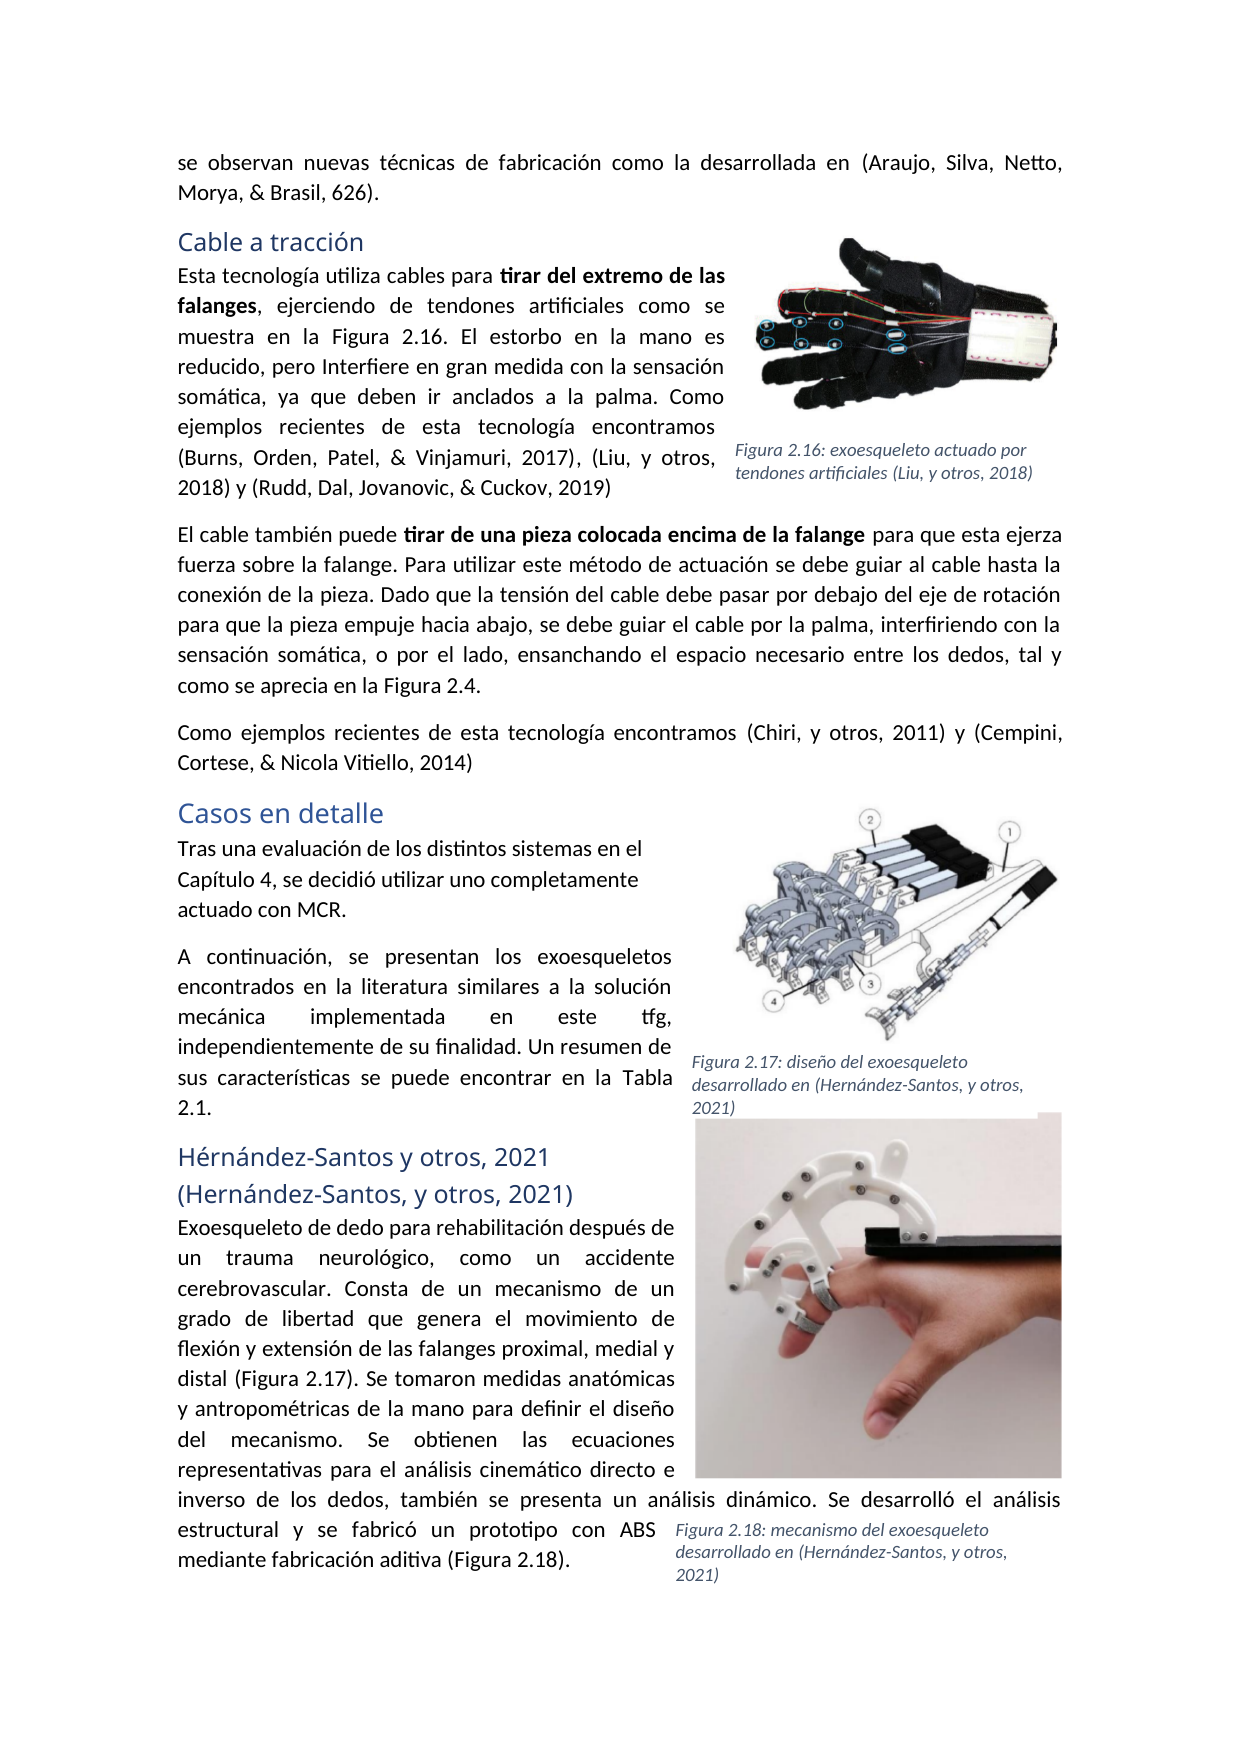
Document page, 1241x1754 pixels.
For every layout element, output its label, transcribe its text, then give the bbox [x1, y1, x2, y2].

text Tras una evaluación de los distintos sistemas en el Capítulo 3, se decidió utilizar uno completamente actuado con MCR. [177, 834, 691, 923]
text El cable también puede tirar de una pieza colocada encima de la falange para que esta ejerza fuerza sobre la falange. Para utilizar este método de actuación se debe guiar al cable hasta la conexión de la pieza. Dado que la tensión del cable debe pasar por debajo del eje de rotación para que la pieza empuje hacia abajo, se debe guiar el cable por la palma, interfiriendo con la sensación somática, o por el lado, ensanchando el espacio necesario entre los dedos, tal y como se aprecia en la Figura 2.4. [177, 520, 1063, 699]
text Como ejemplos recientes de esta tecnología encontramos y [177, 718, 1063, 776]
text A continuación, se presentan los exoesqueletos encontrados en la literatura similares a la solución mecánica implementada en este tfg, independientemente de su finalidad. Un resumen de sus características se puede encontrar en la Tabla 2.1. [177, 942, 1063, 1121]
subtitle Casos en detalle [177, 795, 691, 832]
text Exoesqueleto de dedo para rehabilitación después de un trauma neurológico, como un accidente cerebrovascular. Consta de un mecanismo de un grado de libertad que genera el movimiento de flexión y extensión de las falanges proximal, medial y distal (Figura 2.17). Se tomaron medidas anatómicas y antropométricas de la mano para definir el diseño del mecanismo. Se obtienen las ecuaciones representativas para el análisis cinemático directo e inverso de los dedos, también se presenta un análisis dinámico. Se desarrolló el análisis estructural y se fabricó un prototipo con ABS mediante fabricación aditiva (Figura 2.18). [177, 1213, 1063, 1574]
subtitle Hérnández-Santos y otros, 2021 [177, 1140, 694, 1211]
text Esta tecnología se aplica en exoesqueletos como , y se observan nuevas técnicas de fabricación como la desarrollada en . [177, 148, 1063, 206]
picture [691, 795, 1063, 1044]
subtitle Cable a tracción [177, 225, 1063, 259]
text Esta tecnología utiliza cables para tirar del extremo de las falanges, ejerciendo de tendones artificiales como se muestra en la Figura 2.16. El estorbo en la mano es reducido, pero Interfiere en gran medida con la sensación somática, ya que deben ir anclados a la palma. Como ejemplos recientes de esta tecnología encontramos , y [177, 261, 1063, 501]
picture [744, 233, 1063, 420]
picture [694, 1110, 1063, 1483]
